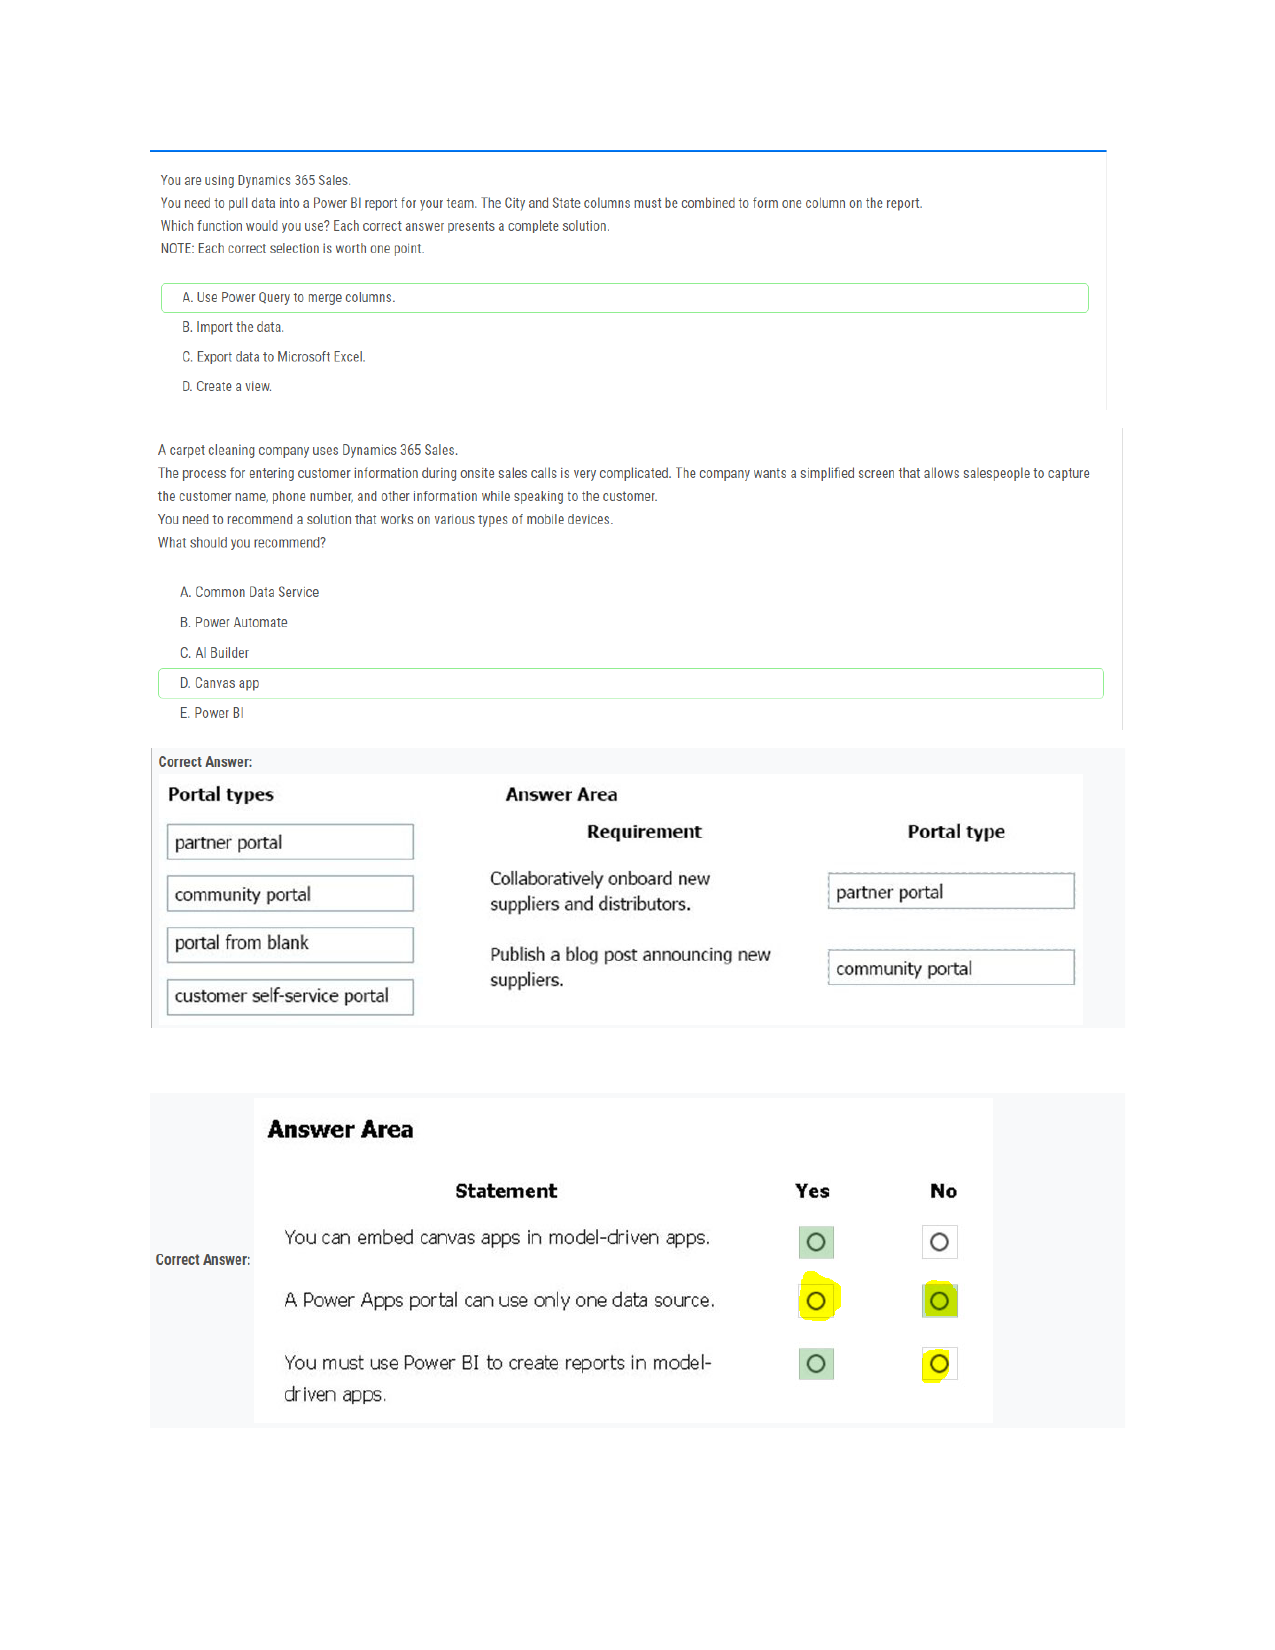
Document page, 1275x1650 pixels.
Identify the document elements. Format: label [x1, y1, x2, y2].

picture [150, 1093, 1125, 1428]
picture [150, 428, 1125, 730]
picture [150, 150, 1125, 410]
picture [150, 748, 1125, 1028]
